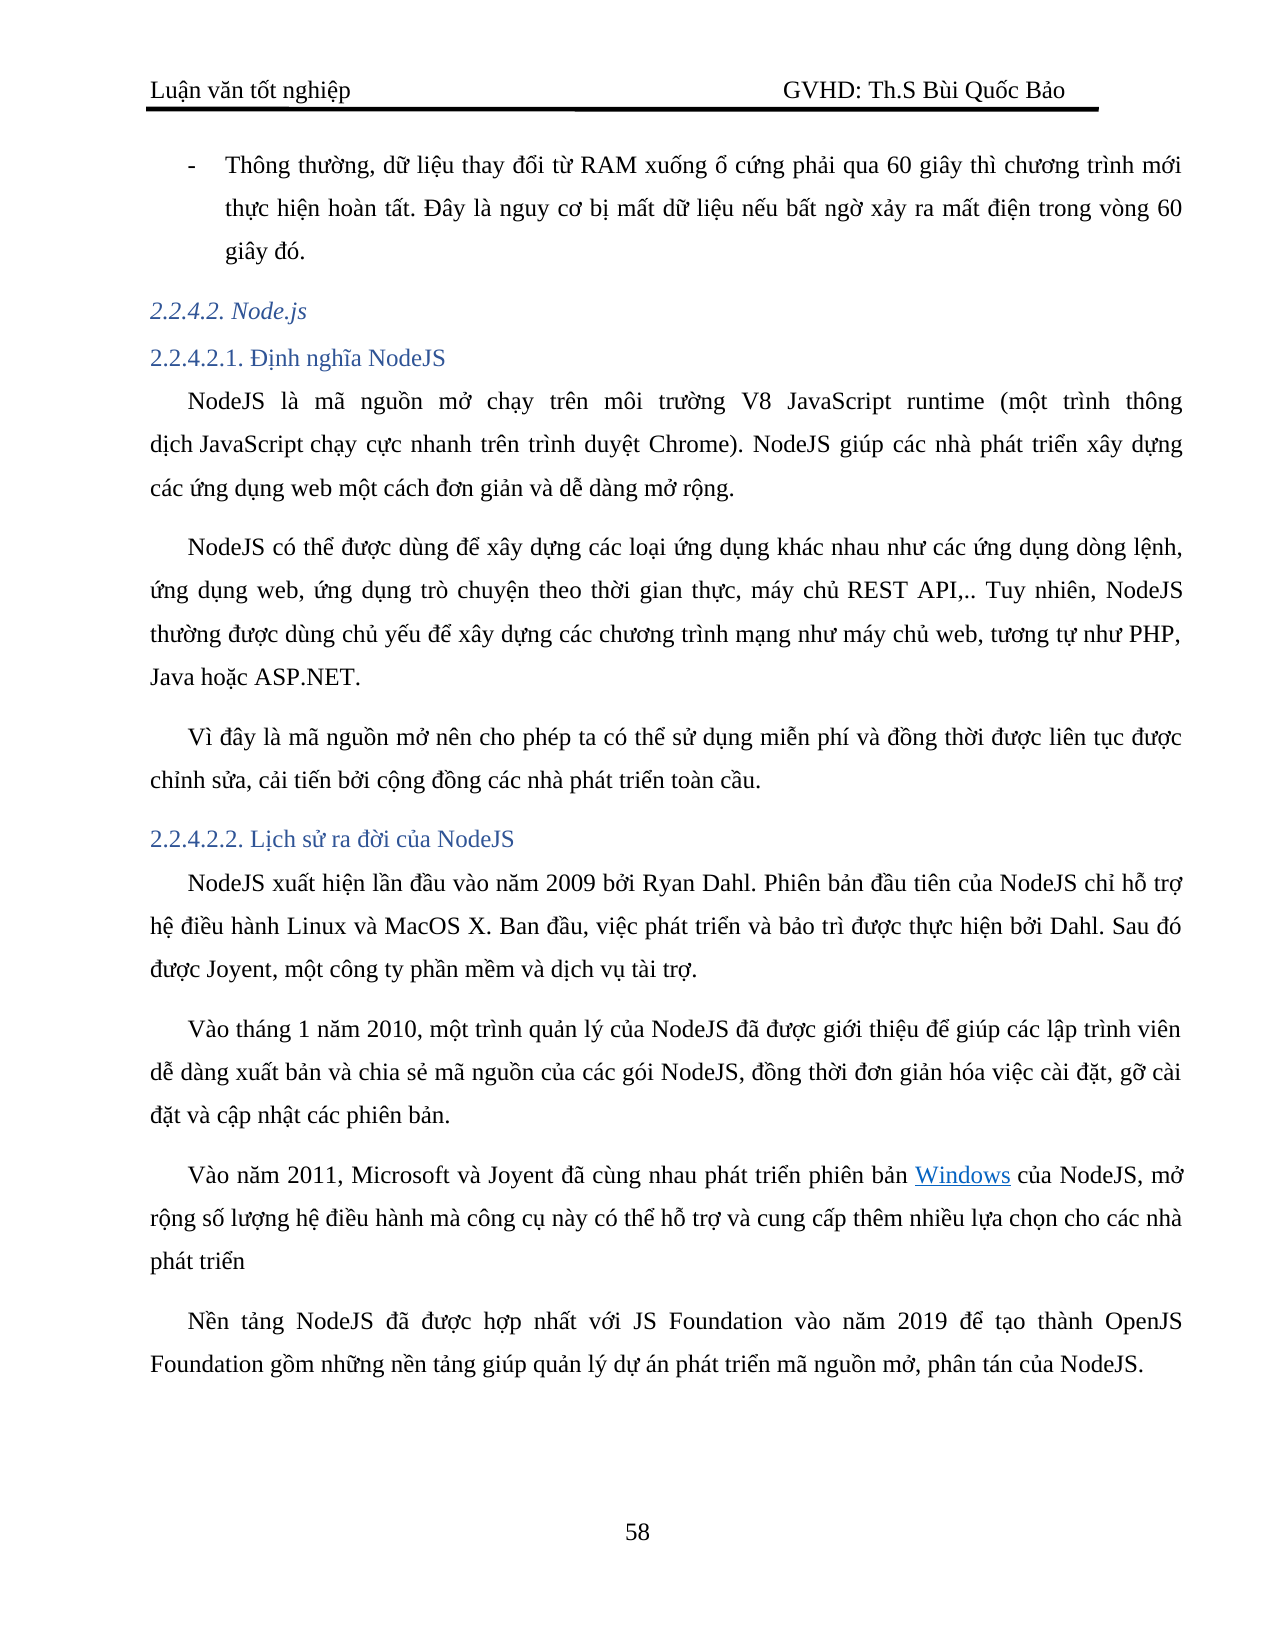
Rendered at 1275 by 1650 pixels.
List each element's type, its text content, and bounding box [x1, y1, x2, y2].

text NodeJS có thể được dùng để xây dựng các loại ứng dụng khác nhau như các ứng dụng dòng lệnh, ứng dụng web, ứng dụng trò chuyện theo thời gian thực, máy chủ REST API,.. Tuy nhiên, NodeJS thường được dùng chủ yếu để xây dựng các chương trình mạng như máy chủ web, tương tự như PHP, Java hoặc ASP.NET. [150, 532, 1184, 691]
subtitle 2.2.4.2.2. Lịch sử ra đời của NodeJS [150, 824, 1184, 853]
text Vì đây là mã nguồn mở nên cho phép ta có thể sử dụng miễn phí và đồng thời được liên tục được chỉnh sửa, cải tiến bởi cộng đồng các nhà phát triển toàn cầu. [150, 722, 1184, 793]
text NodeJS xuất hiện lần đầu vào năm 2009 bởi Ryan Dahl. Phiên bản đầu tiên của NodeJS chỉ hỗ trợ hệ điều hành Linux và MacOS X. Ban đầu, việc phát triển và bảo trì được thực hiện bởi Dahl. Sau đó được Joyent, một công ty phần mềm và dịch vụ tài trợ. [150, 868, 1184, 983]
text Vào tháng 1 năm 2010, một trình quản lý của NodeJS đã được giới thiệu để giúp các lập trình viên dễ dàng xuất bản và chia sẻ mã nguồn của các gói NodeJS, đồng thời đơn giản hóa việc cài đặt, gỡ cài đặt và cập nhật các phiên bản. [150, 1014, 1184, 1129]
text Vào năm 2011, Microsoft và Joyent đã cùng nhau phát triển phiên bản Windows của NodeJS, mở rộng số lượng hệ điều hành mà công cụ này có thể hỗ trợ và cung cấp thêm nhiều lựa chọn cho các nhà phát triển [150, 1160, 1184, 1275]
text NodeJS là mã nguồn mở chạy trên môi trường V8 JavaScript runtime (một trình thông dịch JavaScript chạy cực nhanh trên trình duyệt Chrome). NodeJS giúp các nhà phát triển xây dựng các ứng dụng web một cách đơn giản và dễ dàng mở rộng. [150, 386, 1184, 501]
subtitle 2.2.4.2.1. Định nghĩa NodeJS [150, 343, 1184, 372]
subtitle 2.2.4.2. Node.js [150, 296, 1184, 325]
text Nền tảng NodeJS đã được hợp nhất với JS Foundation vào năm 2019 để tạo thành OpenJS Foundation gồm những nền tảng giúp quản lý dự án phát triển mã nguồn mở, phân tán của NodeJS. [150, 1306, 1184, 1378]
text - Thông thường, dữ liệu thay đổi từ RAM xuống ổ cứng phải qua 60 giây thì chương trình mới thực hiện hoàn tất. Đây là nguy cơ bị mất dữ liệu nếu bất ngờ xảy ra mất điện trong vòng 60 giây đó. [187, 150, 1184, 265]
